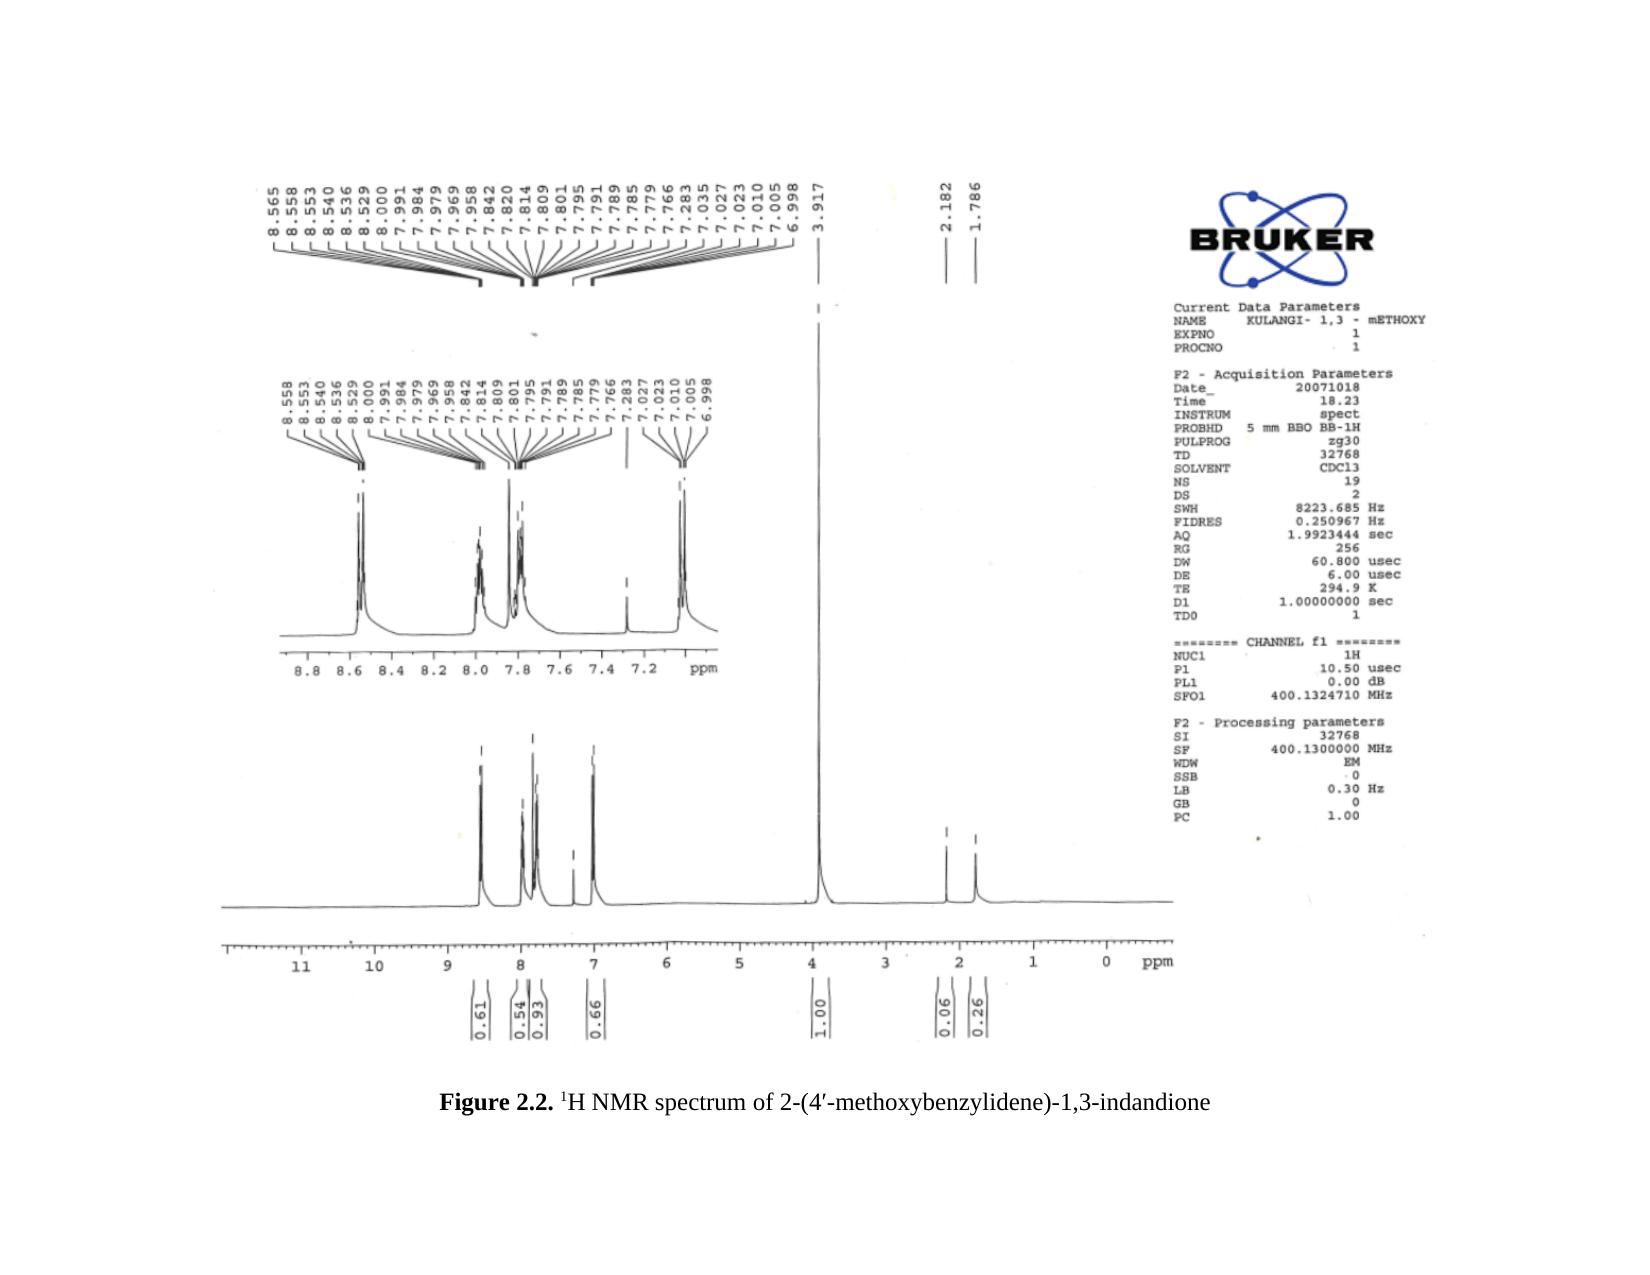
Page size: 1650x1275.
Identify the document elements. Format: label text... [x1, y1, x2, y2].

picture [206, 153, 1445, 1059]
text Figure 2.2. 1H NMR spectrum of 2-(4′-methoxybenzylidene)-1,3-indandione [150, 1087, 1500, 1116]
